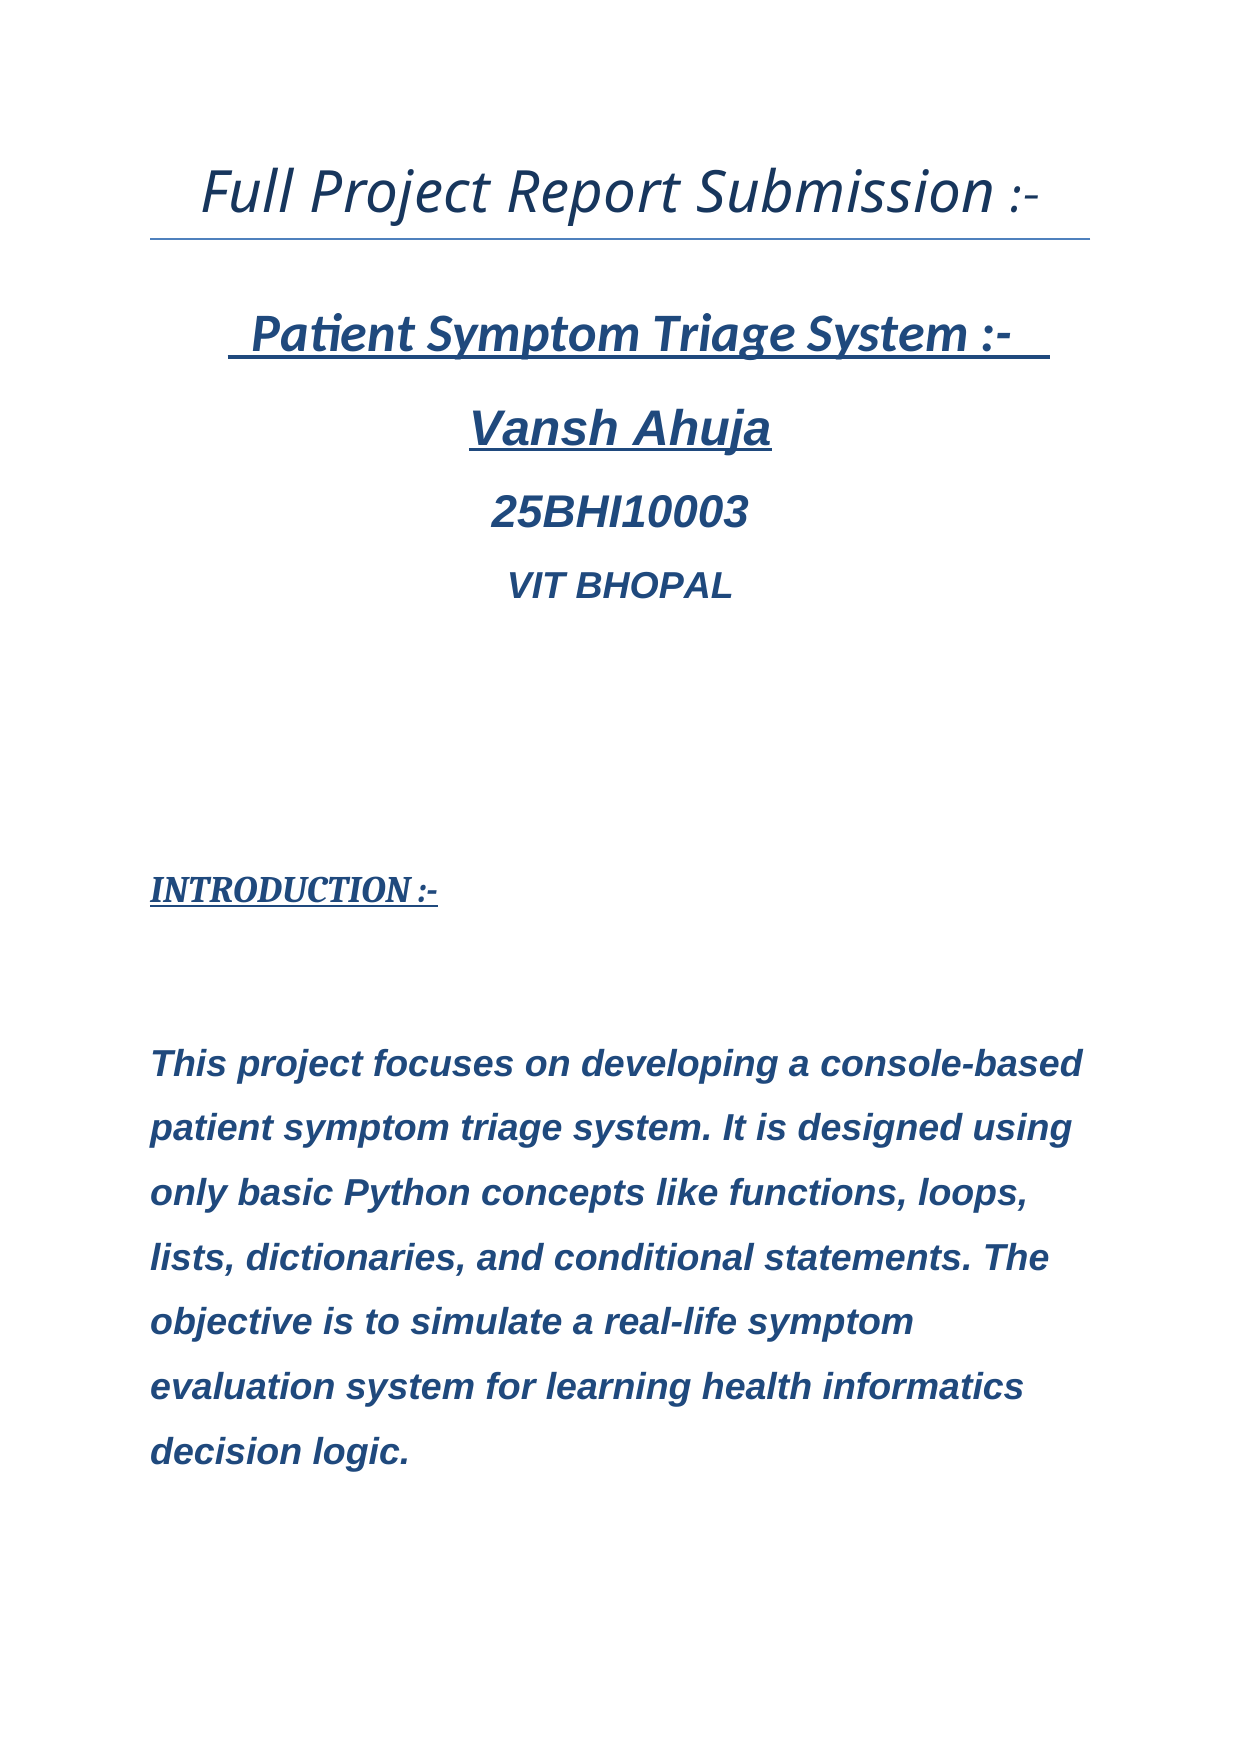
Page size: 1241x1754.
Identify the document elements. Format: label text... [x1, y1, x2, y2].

text 25BHI10003 [150, 484, 1090, 537]
text Vansh Ahuja [150, 398, 1090, 456]
text INTRODUCTION :- [150, 868, 1090, 911]
text This project focuses on developing a console-based patient symptom triage system. It is designed using only basic Python concepts like functions, loops, lists, dictionaries, and conditional statements. The objective is to simulate a real-life symptom evaluation system for learning health informatics decision logic. [150, 1041, 1090, 1472]
text Patient Symptom Triage System :- [150, 299, 1090, 365]
title Full Project Report Submission :- [150, 150, 1090, 238]
text VIT BHOPAL [150, 564, 1090, 607]
